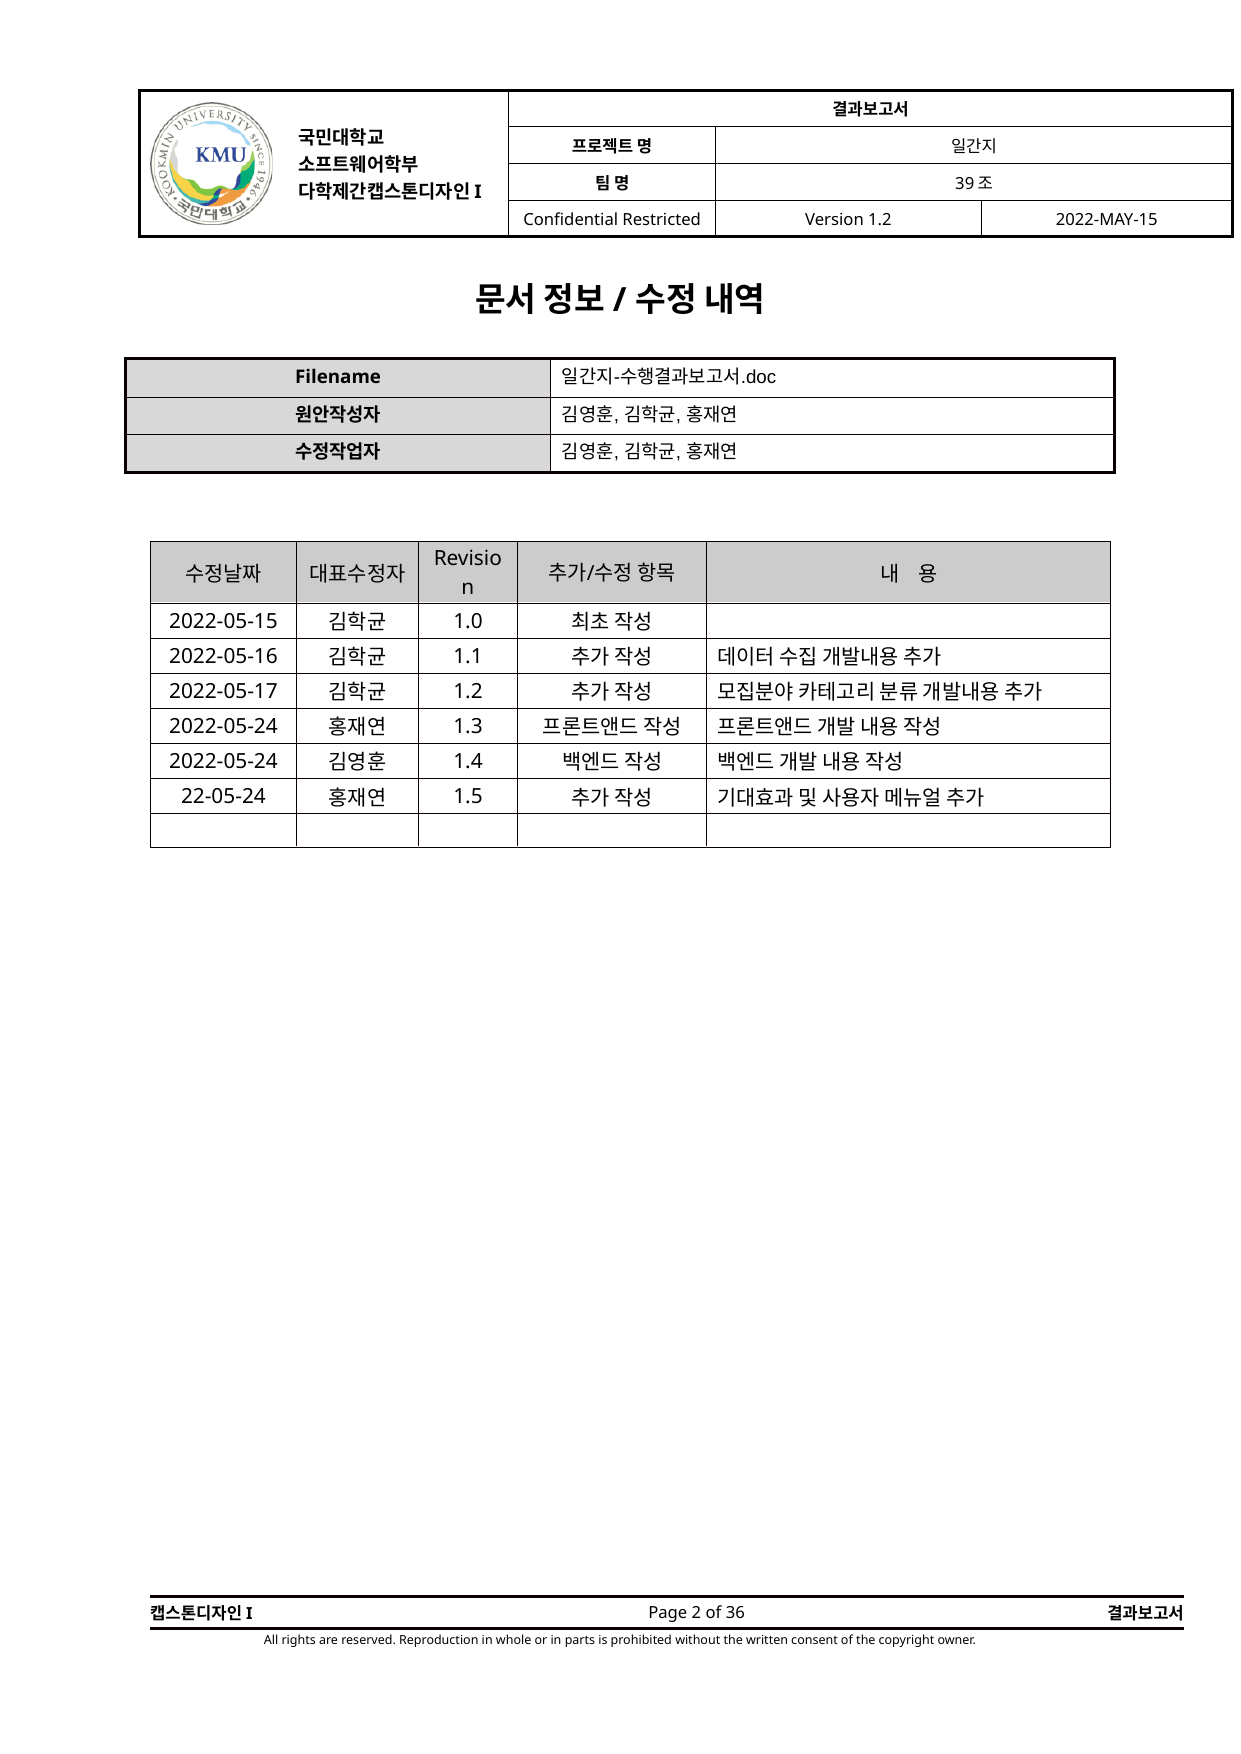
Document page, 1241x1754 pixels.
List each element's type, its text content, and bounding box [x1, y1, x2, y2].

table_header 수정날짜 [151, 542, 296, 602]
table_cell 원안작성자 [127, 398, 550, 434]
table_cell 22-05-24 [151, 779, 296, 813]
table_cell 홍재연 [297, 779, 418, 813]
table_cell 2022-05-17 [151, 674, 296, 708]
table_cell [518, 814, 706, 846]
table_cell 1.3 [419, 709, 517, 743]
table_cell 김영훈, 김학균, 홍재연 [551, 435, 1113, 471]
table_cell [707, 814, 1110, 846]
table_cell 홍재연 [297, 709, 418, 743]
table_cell 2022-05-24 [151, 709, 296, 743]
table_cell 김학균 [297, 604, 418, 637]
table_cell 추가 작성 [518, 639, 706, 673]
table_cell 추가 작성 [518, 674, 706, 708]
table_header 내 용 [707, 542, 1110, 602]
table_header Revision [419, 542, 517, 602]
table_cell 프론트앤드 개발 내용 작성 [707, 709, 1110, 743]
table_cell 2022-05-16 [151, 639, 296, 673]
table_cell 프론트앤드 작성 [518, 709, 706, 743]
table_cell 1.2 [419, 674, 517, 708]
table_cell [707, 604, 1110, 637]
table_cell 2022-05-15 [151, 604, 296, 637]
table_header 대표수정자 [297, 542, 418, 602]
table_cell 1.0 [419, 604, 517, 637]
table_header 추가/수정 항목 [518, 542, 706, 602]
table_cell 1.4 [419, 744, 517, 778]
table_cell 최초 작성 [518, 604, 706, 637]
table_header 일간지-수행결과보고서.doc [551, 360, 1113, 397]
table_cell 수정작업자 [127, 435, 550, 471]
table_header Filename [127, 360, 550, 397]
table_cell 1.5 [419, 779, 517, 813]
text 문서 정보 / 수정 내역 [142, 271, 1098, 321]
table_cell 모집분야 카테고리 분류 개발내용 추가 [707, 674, 1110, 708]
table_cell 김영훈, 김학균, 홍재연 [551, 398, 1113, 434]
table_cell [297, 814, 418, 846]
table_cell [151, 814, 296, 846]
table_cell 김학균 [297, 674, 418, 708]
table_cell 김학균 [297, 639, 418, 673]
table_cell 백엔드 개발 내용 작성 [707, 744, 1110, 778]
picture [150, 102, 273, 225]
table_cell 데이터 수집 개발내용 추가 [707, 639, 1110, 673]
table_cell 백엔드 작성 [518, 744, 706, 778]
table_cell 김영훈 [297, 744, 418, 778]
table_cell 추가 작성 [518, 779, 706, 813]
table_cell [419, 814, 517, 846]
table_cell 1.1 [419, 639, 517, 673]
table_cell 기대효과 및 사용자 메뉴얼 추가 [707, 779, 1110, 813]
table_cell 2022-05-24 [151, 744, 296, 778]
